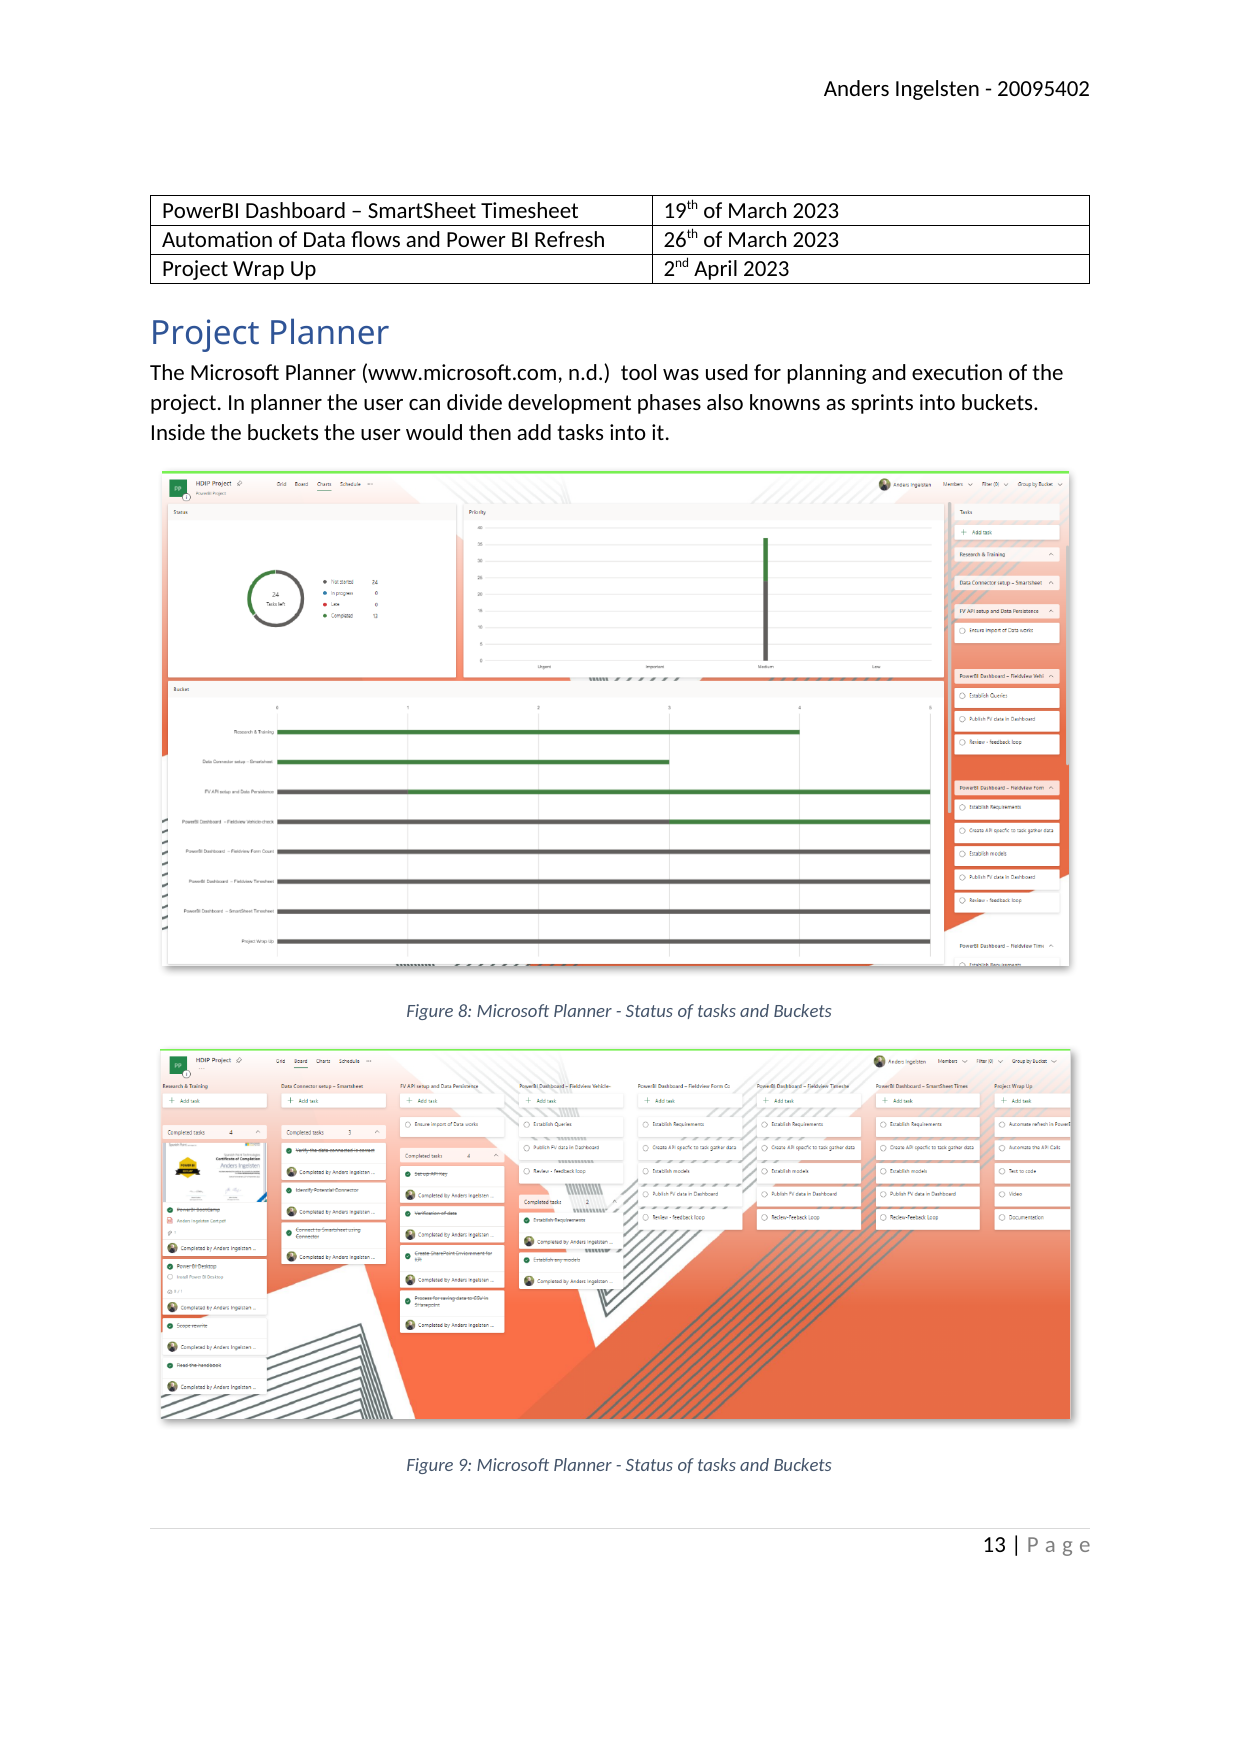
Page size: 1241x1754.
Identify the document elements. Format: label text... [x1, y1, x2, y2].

text Figure 8: Microsoft Planner - Status of tasks and Buckets [150, 999, 1090, 1022]
picture [160, 1049, 1071, 1419]
table_cell 2nd April 2023 [653, 255, 1089, 283]
text Figure 9: Microsoft Planner - Status of tasks and Buckets [150, 1453, 1090, 1476]
table_cell 26th of March 2023 [653, 226, 1089, 253]
text The Microsoft Planner (www.microsoft.com, n.d.) tool was used for planning and execution of the project. In planner the user can divide development phases also knowns as sprints into buckets. Inside the buckets the user would then add tasks into it. [150, 358, 1090, 446]
subtitle Project Planner [150, 309, 1090, 354]
table_cell 19th of March 2023 [653, 196, 1089, 224]
table_cell Automation of Data flows and Power BI Refresh [151, 226, 652, 253]
table_cell Project Wrap Up [151, 255, 652, 283]
picture [162, 471, 1069, 966]
table_cell PowerBI Dashboard – SmartSheet Timesheet [151, 196, 652, 224]
